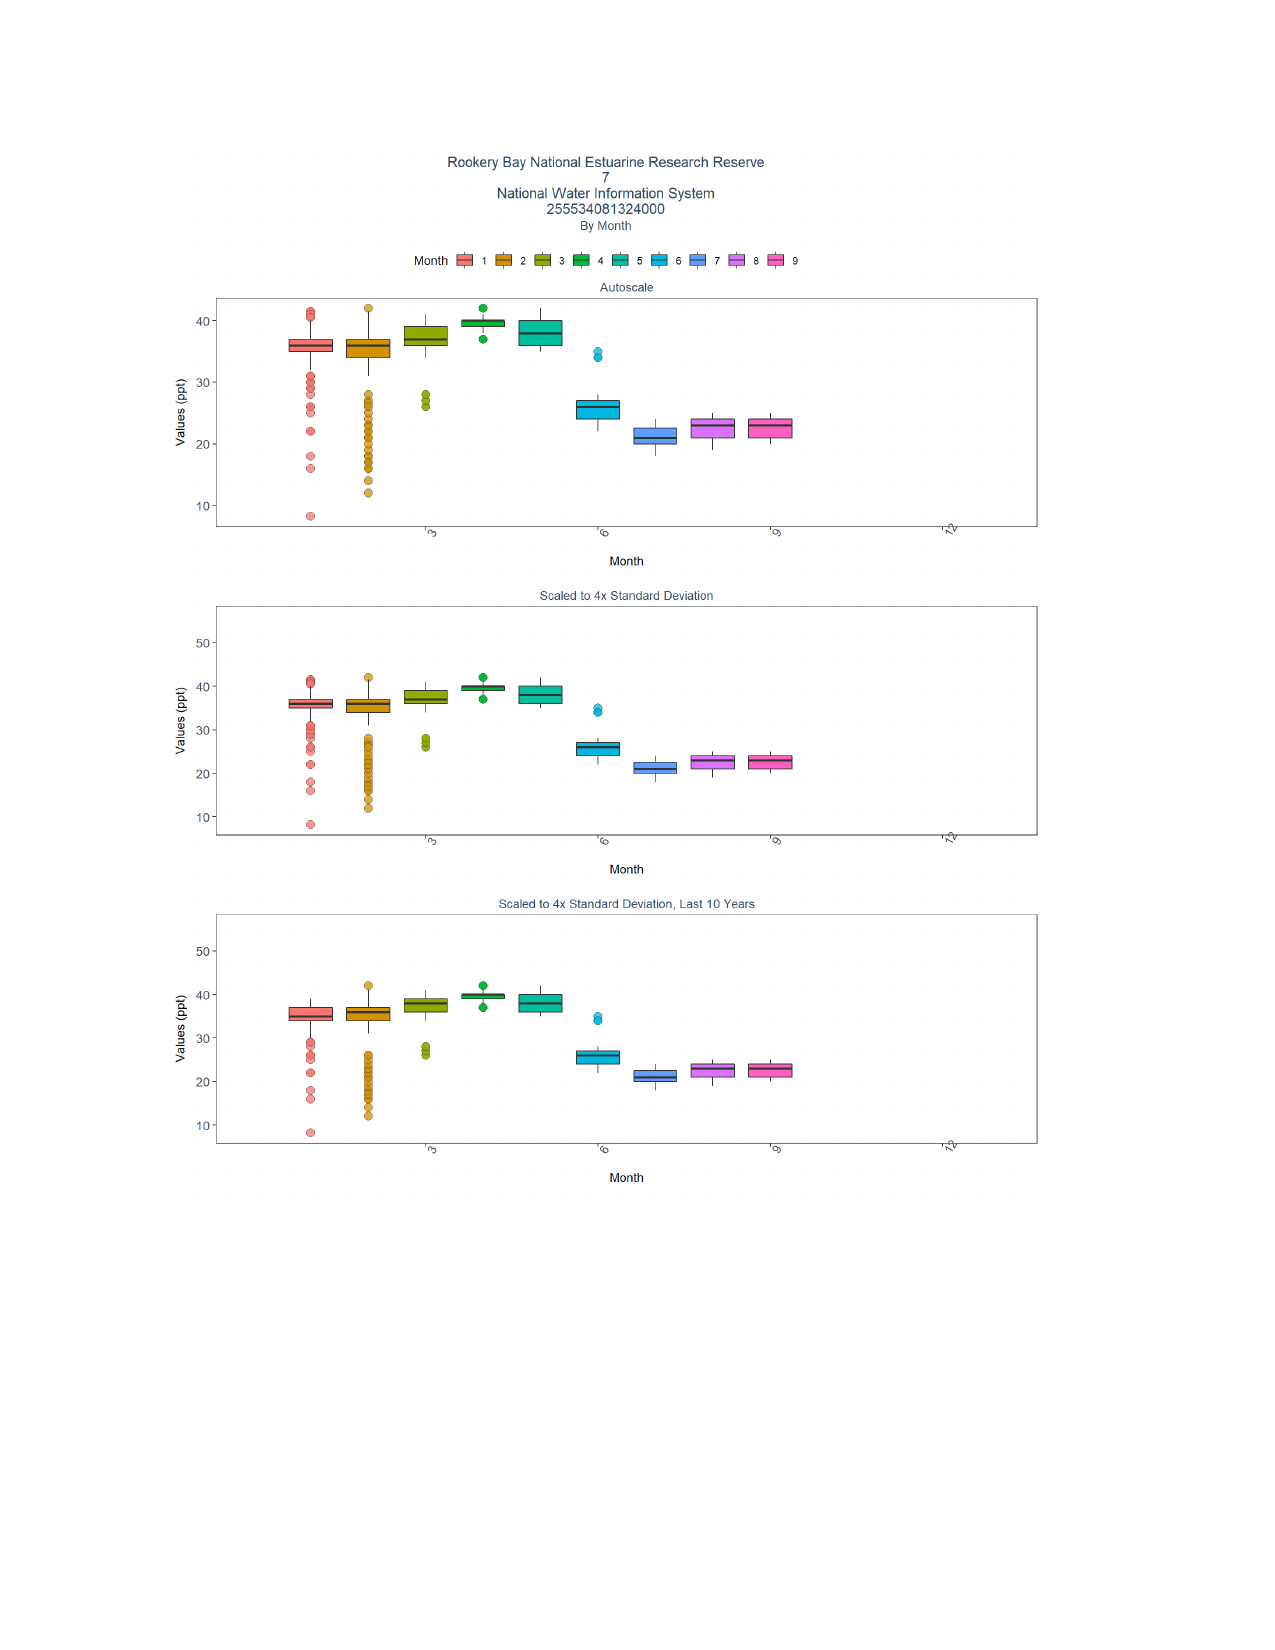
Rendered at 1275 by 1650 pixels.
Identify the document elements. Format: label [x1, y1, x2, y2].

picture [168, 150, 1044, 1200]
